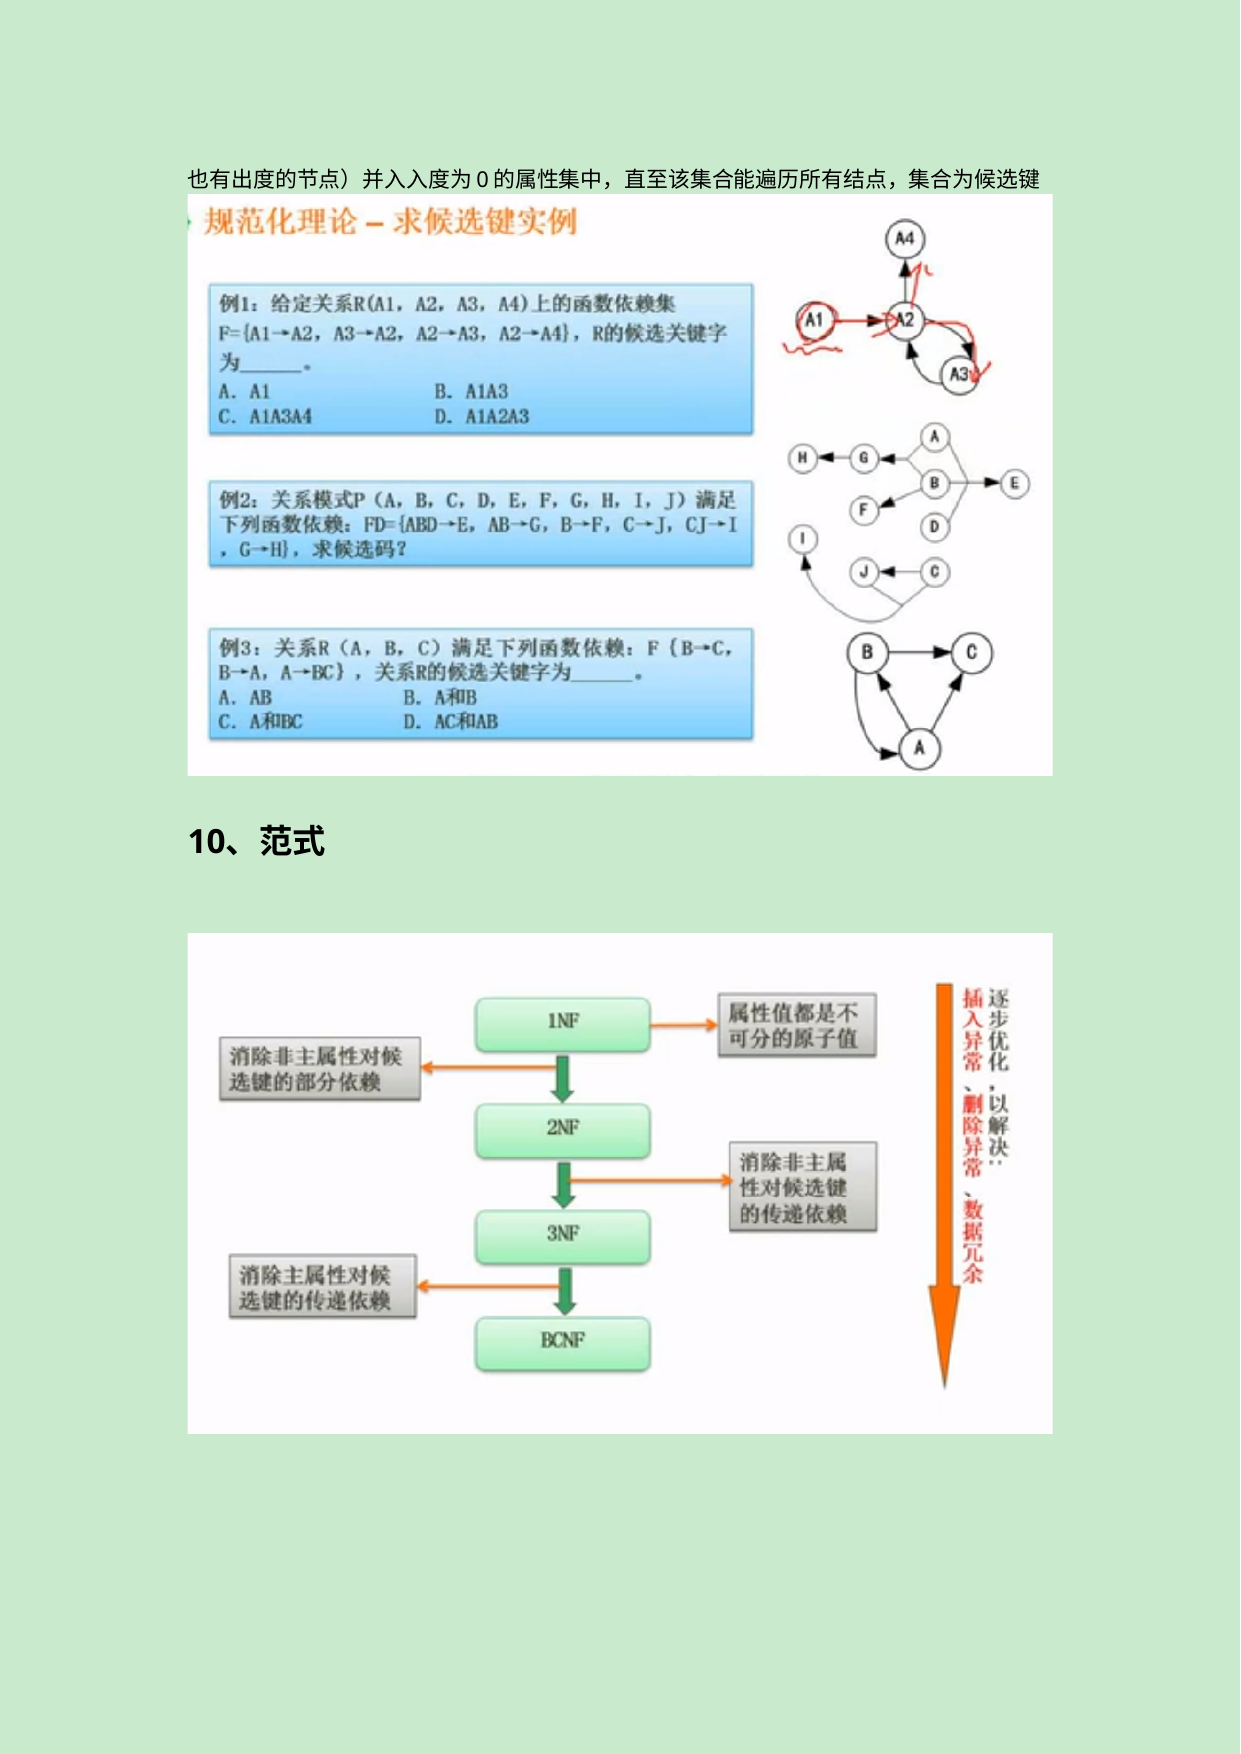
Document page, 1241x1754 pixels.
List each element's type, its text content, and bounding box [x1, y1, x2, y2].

picture [187, 194, 1053, 776]
picture [187, 933, 1053, 1434]
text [187, 162, 1053, 194]
subtitle 10、范式 [187, 807, 1053, 872]
